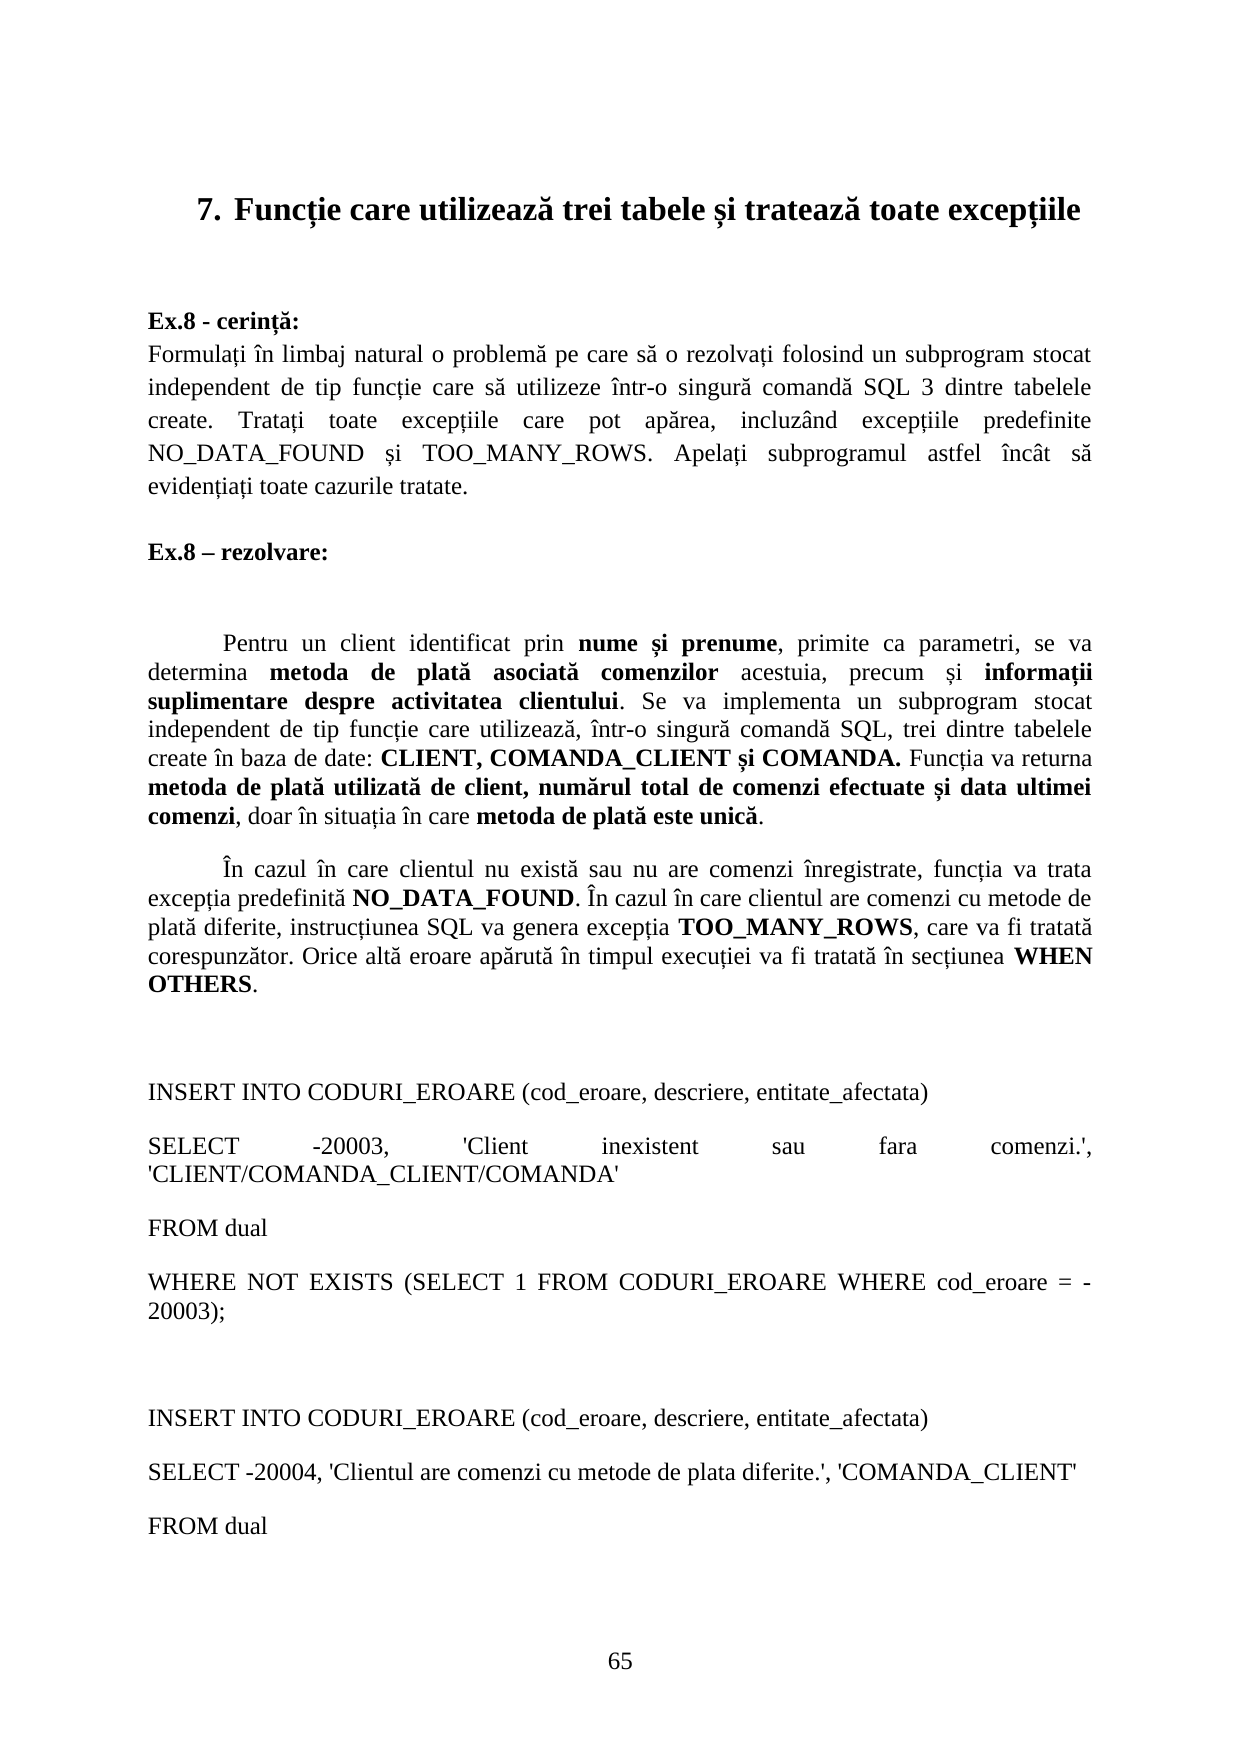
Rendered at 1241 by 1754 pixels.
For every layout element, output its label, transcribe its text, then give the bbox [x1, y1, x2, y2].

text Formulați în limbaj natural o problemă pe care să o rezolvați folosind un subprogram stocat independent de tip funcție care să utilizeze într-o singură comandă SQL 3 dintre tabelele create. Tratați toate excepțiile care pot apărea, incluzând excepțiile predefinite NO_DATA_FOUND și TOO_MANY_ROWS. Apelați subprogramul astfel încât să evidențiați toate cazurile tratate. [148, 339, 1093, 500]
text INSERT INTO CODURI_EROARE (cod_eroare, descriere, entitate_afectata) [148, 1077, 1093, 1106]
text Ex.8 – rezolvare: [148, 537, 1093, 566]
text SELECT -20004, 'Clientul are comenzi cu metode de plata diferite.', 'COMANDA_CLIENT' [148, 1457, 1093, 1486]
text Pentru un client identificat prin nume și prenume, primite ca parametri, se va determina metoda de plată asociată comenzilor acestuia, precum și informații suplimentare despre activitatea clientului. Se va implementa un subprogram stocat independent de tip funcție care utilizează, într-o singură comandă SQL, trei dintre tabelele create în baza de date: CLIENT, COMANDA_CLIENT și COMANDA. Funcția va returna metoda de plată utilizată de client, numărul total de comenzi efectuate și data ultimei comenzi, doar în situația în care metoda de plată este unică. [148, 628, 1093, 829]
subtitle Funcție care utilizează trei tabele și tratează toate excepțiile [185, 189, 1093, 228]
text WHERE NOT EXISTS (SELECT 1 FROM CODURI_EROARE WHERE cod_eroare = -20003); [148, 1267, 1093, 1324]
text INSERT INTO CODURI_EROARE (cod_eroare, descriere, entitate_afectata) [148, 1403, 1093, 1432]
text Ex.8 - cerință: [148, 306, 1093, 335]
text În cazul în care clientul nu există sau nu are comenzi înregistrate, funcția va trata excepția predefinită NO_DATA_FOUND. În cazul în care clientul are comenzi cu metode de plată diferite, instrucțiunea SQL va genera excepția TOO_MANY_ROWS, care va fi tratată corespunzător. Orice altă eroare apărută în timpul execuției va fi tratată în secțiunea WHEN OTHERS. [148, 854, 1093, 998]
text FROM dual [148, 1511, 1093, 1539]
text SELECT -20003, 'Client inexistent sau fara comenzi.', 'CLIENT/COMANDA_CLIENT/COMANDA' [148, 1131, 1093, 1188]
text FROM dual [148, 1213, 1093, 1242]
